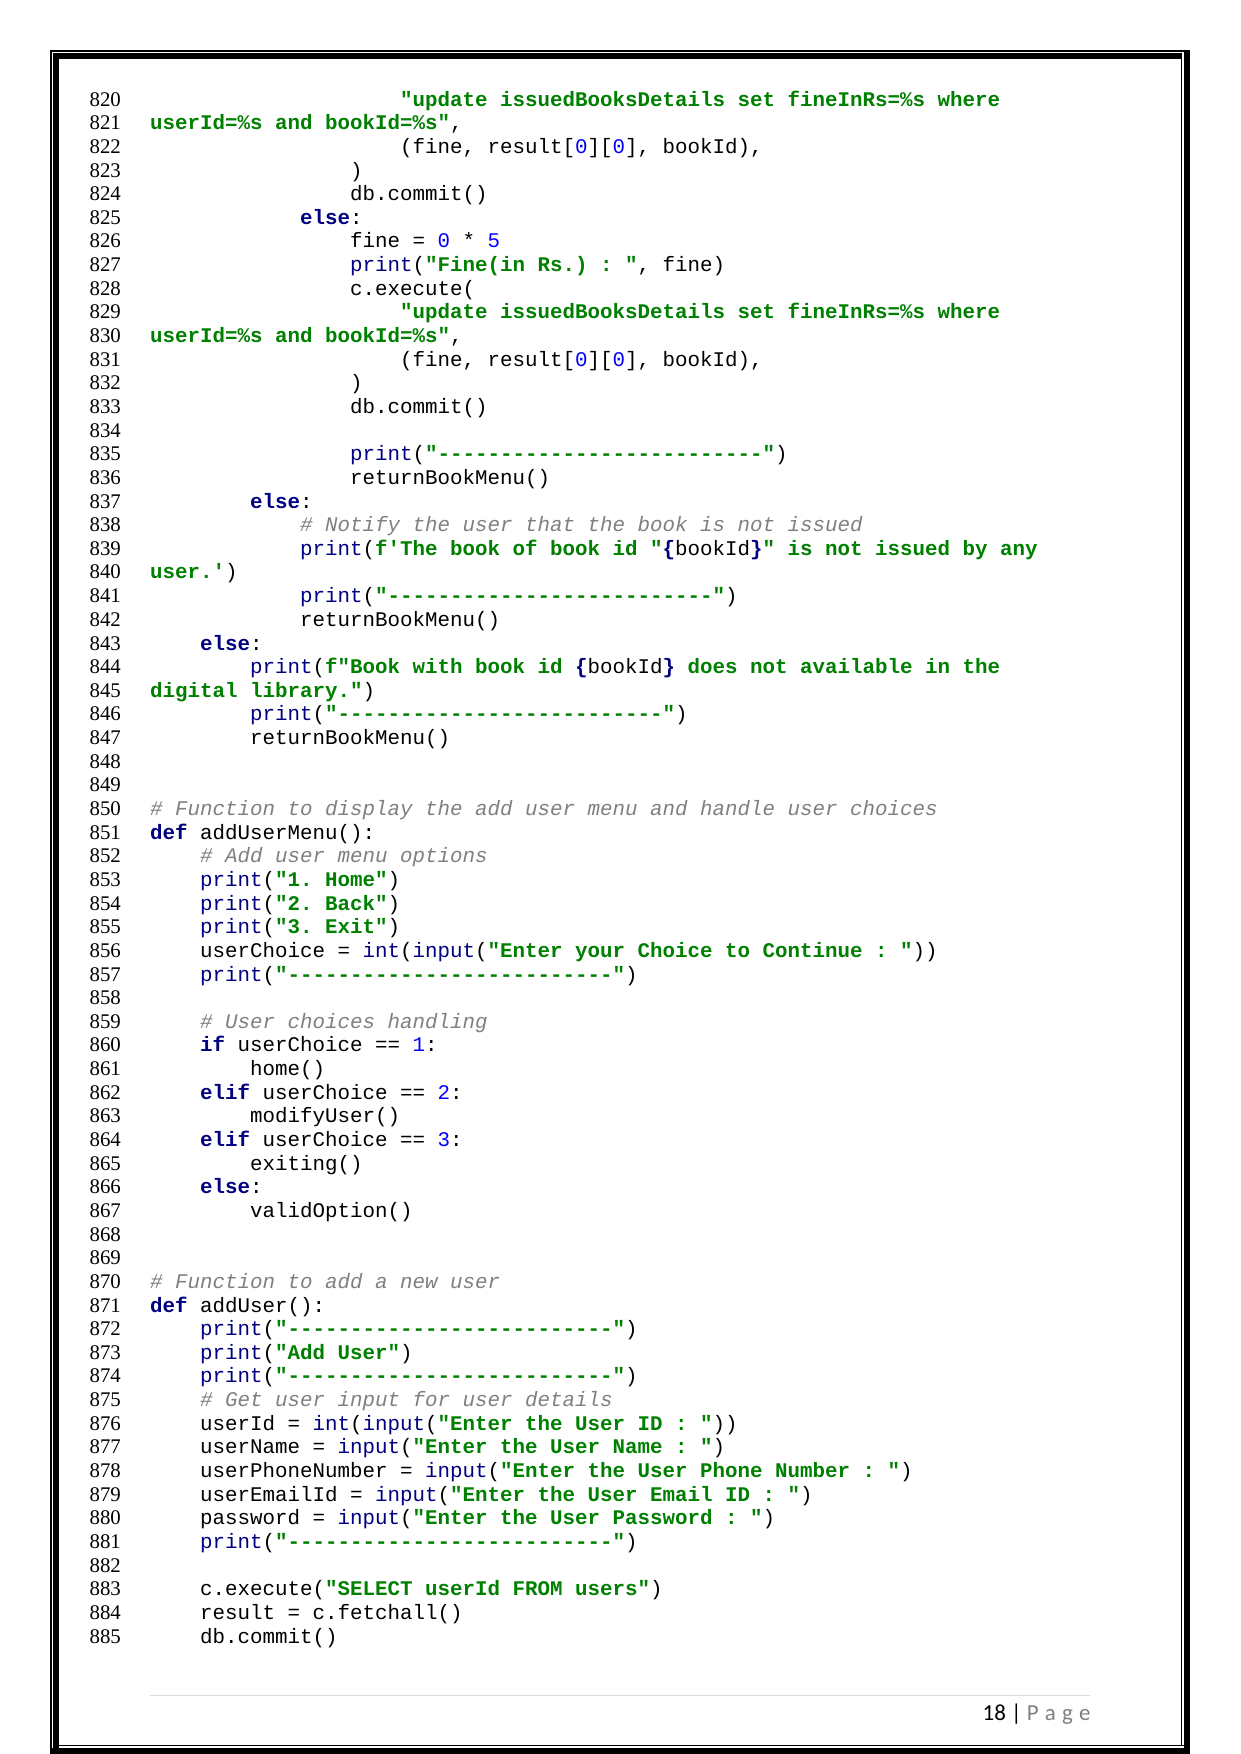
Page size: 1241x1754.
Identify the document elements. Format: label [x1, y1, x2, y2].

text [150, 89, 1090, 1649]
